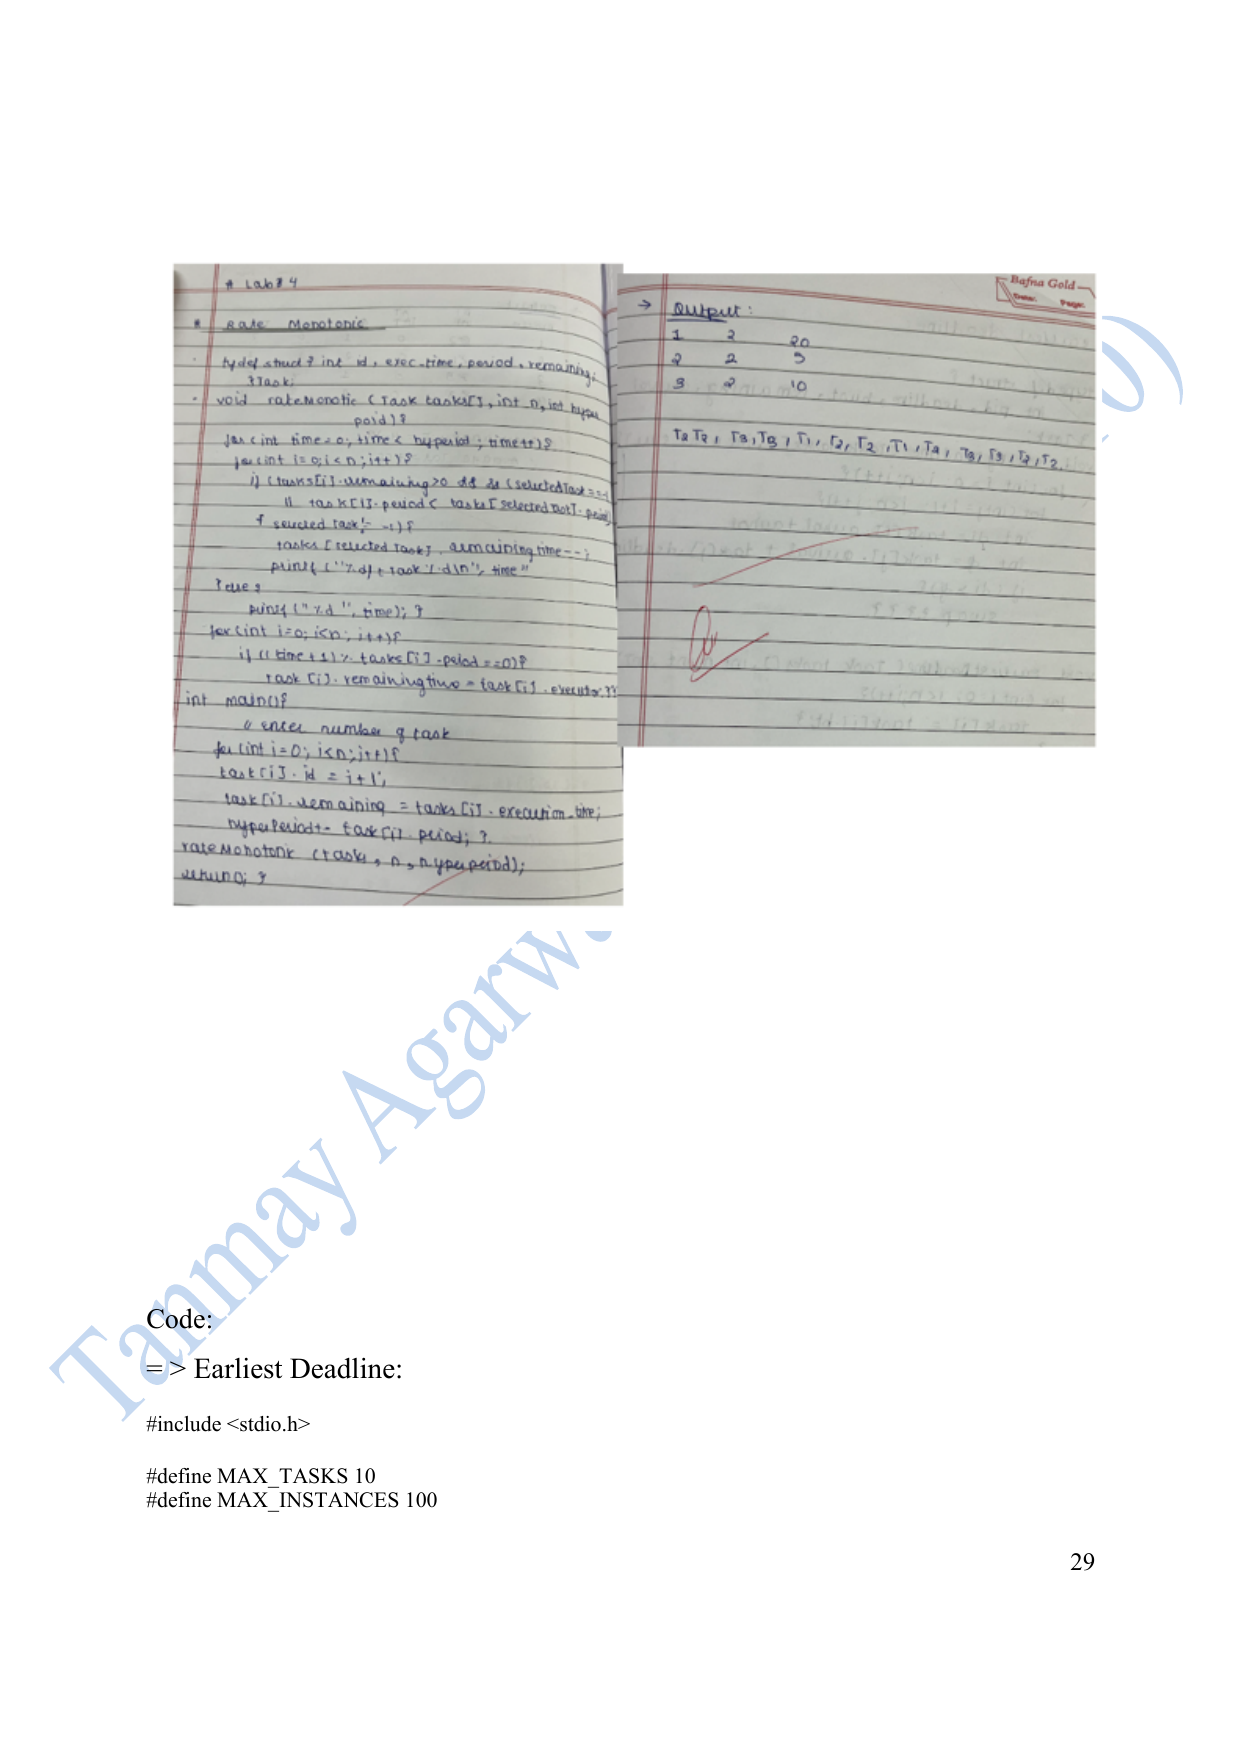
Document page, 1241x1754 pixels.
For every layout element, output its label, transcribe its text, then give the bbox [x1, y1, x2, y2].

text #include <stdio.h> [146, 1412, 1102, 1436]
text = > Earliest Deadline: [146, 1352, 1102, 1384]
text Code: [146, 1303, 1102, 1334]
text #define MAX_TASKS 10 [146, 1464, 1102, 1488]
text #define MAX_INSTANCES 100 [146, 1488, 1102, 1513]
picture [146, 247, 1103, 931]
